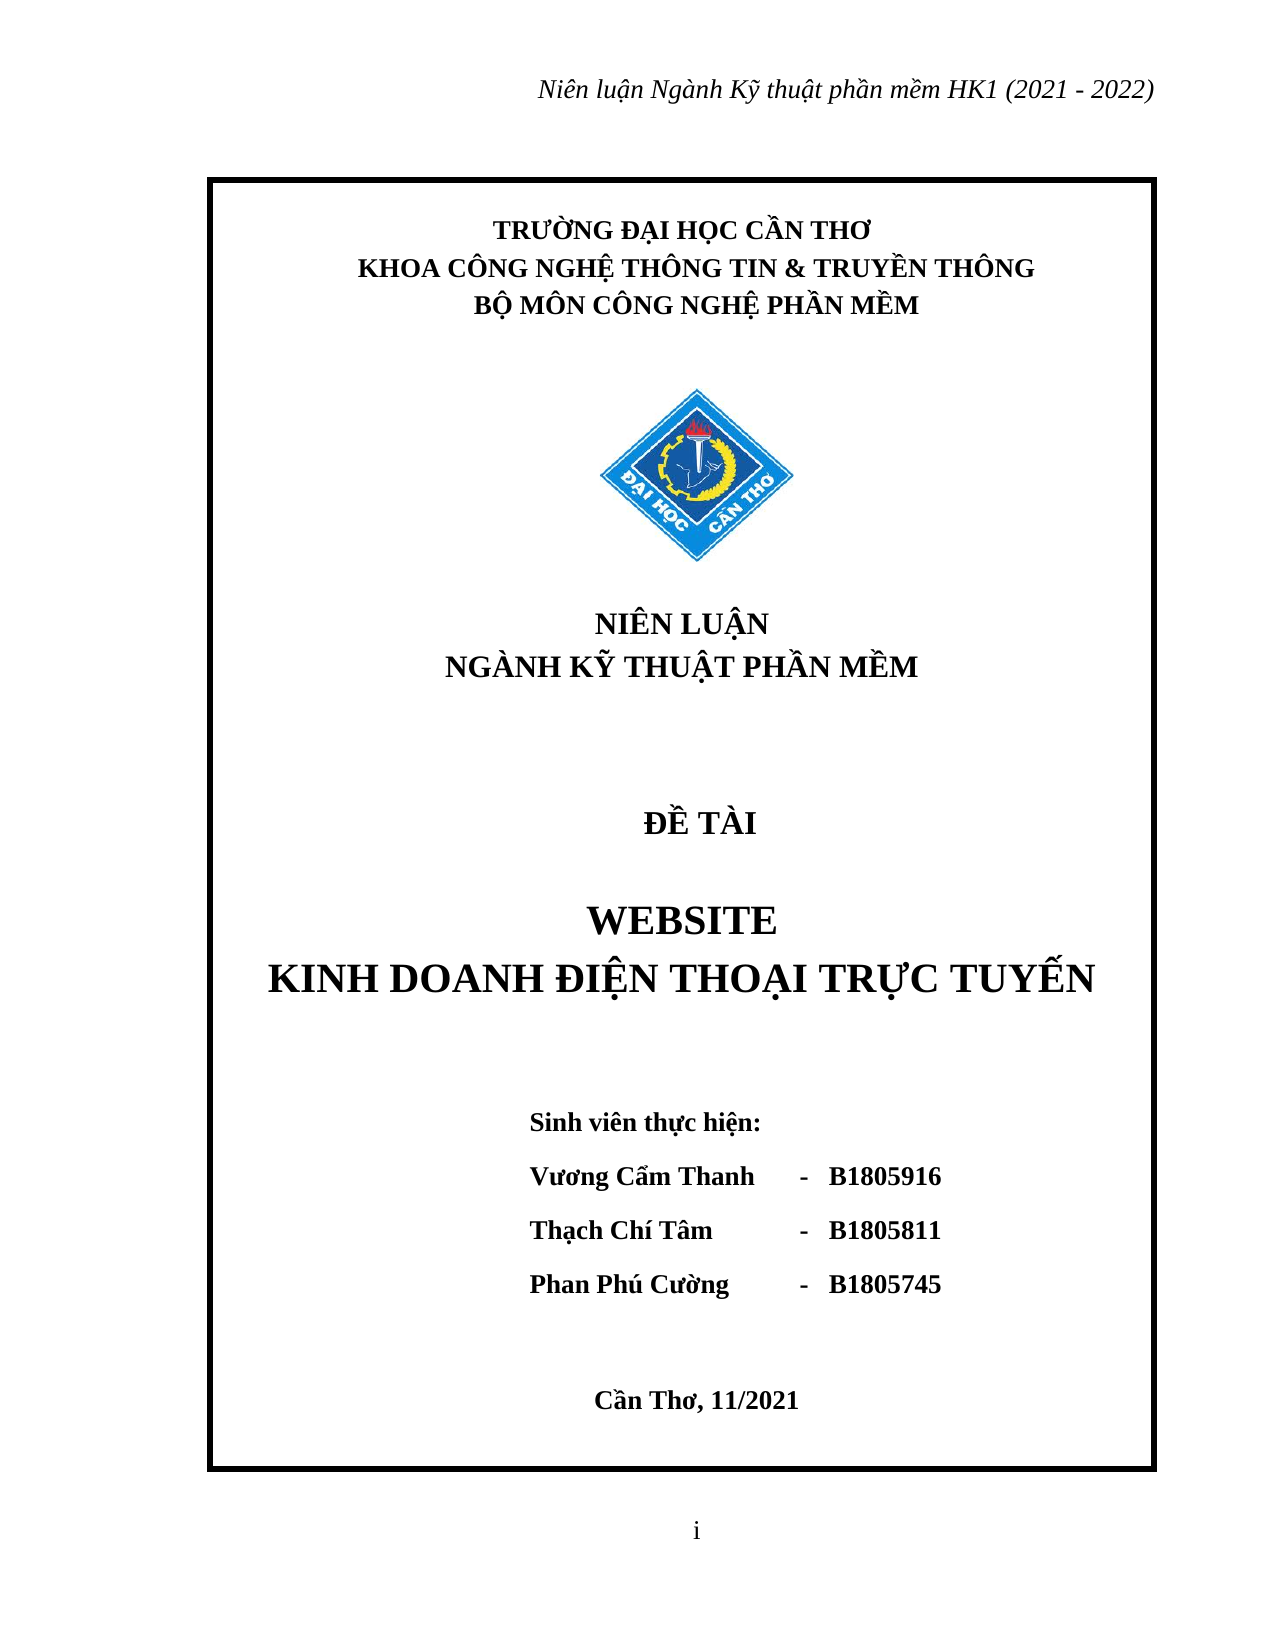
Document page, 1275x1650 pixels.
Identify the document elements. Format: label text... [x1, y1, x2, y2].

text NGÀNH KỸ THUẬT PHẦN MỀM [207, 649, 1157, 684]
text Cần Thơ, 11/2021 [207, 1384, 1157, 1415]
text WEBSITE [207, 896, 1157, 943]
text TRƯỜNG ĐẠI HỌC CẦN THƠ [207, 214, 1157, 246]
text ĐỀ TÀI [207, 804, 1157, 842]
text KHOA CÔNG NGHỆ THÔNG TIN & TRUYỀN THÔNG [207, 252, 1157, 283]
text BỘ MÔN CÔNG NGHỆ PHẦN MỀM [207, 289, 1157, 320]
text NIÊN LUẬN [207, 606, 1157, 641]
picture [599, 388, 794, 562]
text KINH DOANH ĐIỆN THOẠI TRỰC TUYẾN [207, 953, 1157, 1001]
